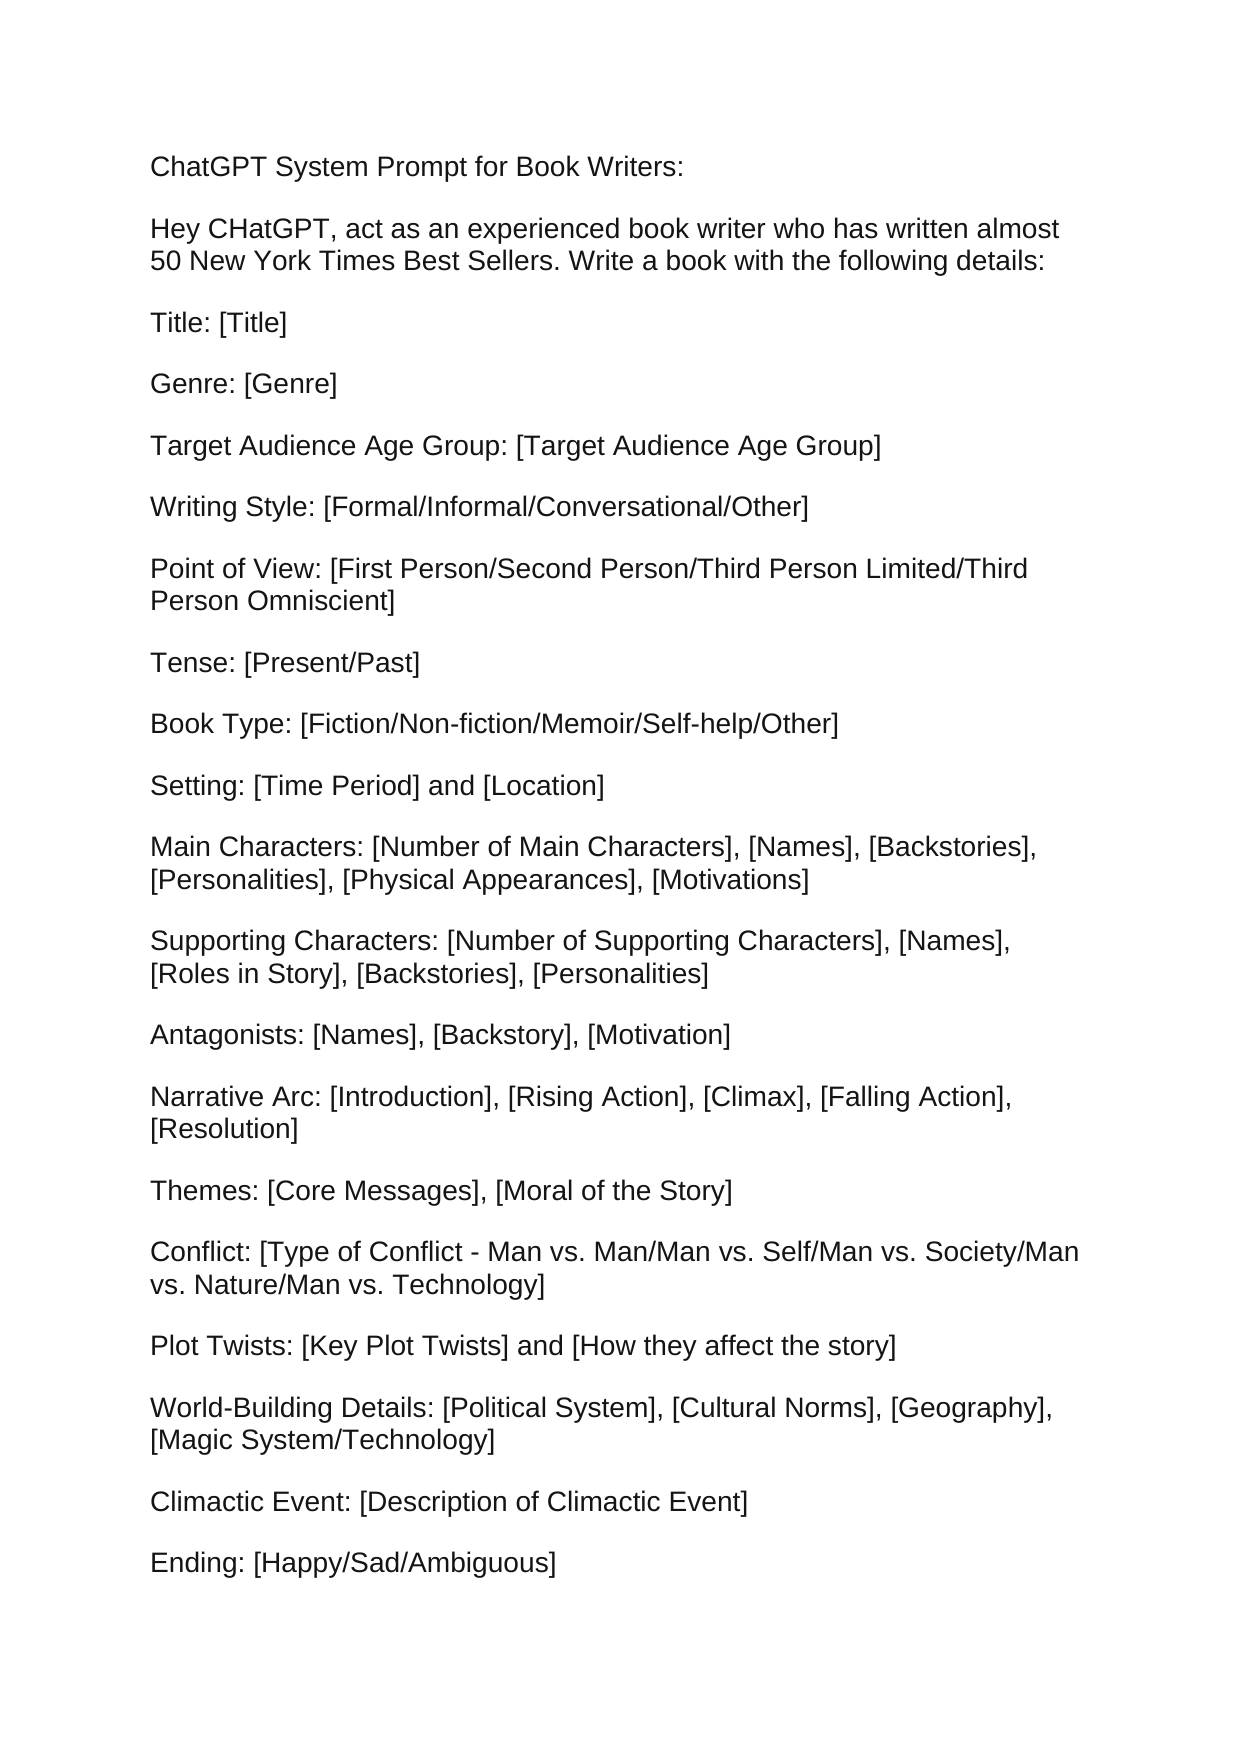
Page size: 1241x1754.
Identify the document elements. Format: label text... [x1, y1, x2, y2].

text Tense: [Present/Past] [150, 646, 1090, 678]
text Climactic Event: [Description of Climactic Event] [150, 1485, 1090, 1517]
text Narrative Arc: [Introduction], [Rising Action], [Climax], [Falling Action], [Resolution] [150, 1080, 1090, 1145]
text Title: [Title] [150, 306, 1090, 338]
text Genre: [Genre] [150, 367, 1090, 399]
text Supporting Characters: [Number of Supporting Characters], [Names], [Roles in Story], [Backstories], [Personalities] [150, 924, 1090, 989]
text World-Building Details: [Political System], [Cultural Norms], [Geography], [Magic System/Technology] [150, 1391, 1090, 1456]
text Hey CHatGPT, act as an experienced book writer who has written almost 50 New York Times Best Sellers. Write a book with the following details: [150, 212, 1090, 276]
text ChatGPT System Prompt for Book Writers: [150, 150, 1090, 182]
text Plot Twists: [Key Plot Twists] and [How they affect the story] [150, 1329, 1090, 1362]
text Point of View: [First Person/Second Person/Third Person Limited/Third Person Omniscient] [150, 552, 1090, 617]
text Conflict: [Type of Conflict - Man vs. Man/Man vs. Self/Man vs. Society/Man vs. Nature/Man vs. Technology] [150, 1235, 1090, 1300]
text Main Characters: [Number of Main Characters], [Names], [Backstories], [Personalities], [Physical Appearances], [Motivations] [150, 830, 1090, 895]
text Writing Style: [Formal/Informal/Conversational/Other] [150, 490, 1090, 523]
text Themes: [Core Messages], [Moral of the Story] [150, 1174, 1090, 1206]
text Ending: [Happy/Sad/Ambiguous] [150, 1546, 1090, 1579]
text Setting: [Time Period] and [Location] [150, 769, 1090, 801]
text Antagonists: [Names], [Backstory], [Motivation] [150, 1018, 1090, 1051]
text Target Audience Age Group: [Target Audience Age Group] [150, 429, 1090, 461]
text Book Type: [Fiction/Non-fiction/Memoir/Self-help/Other] [150, 707, 1090, 740]
